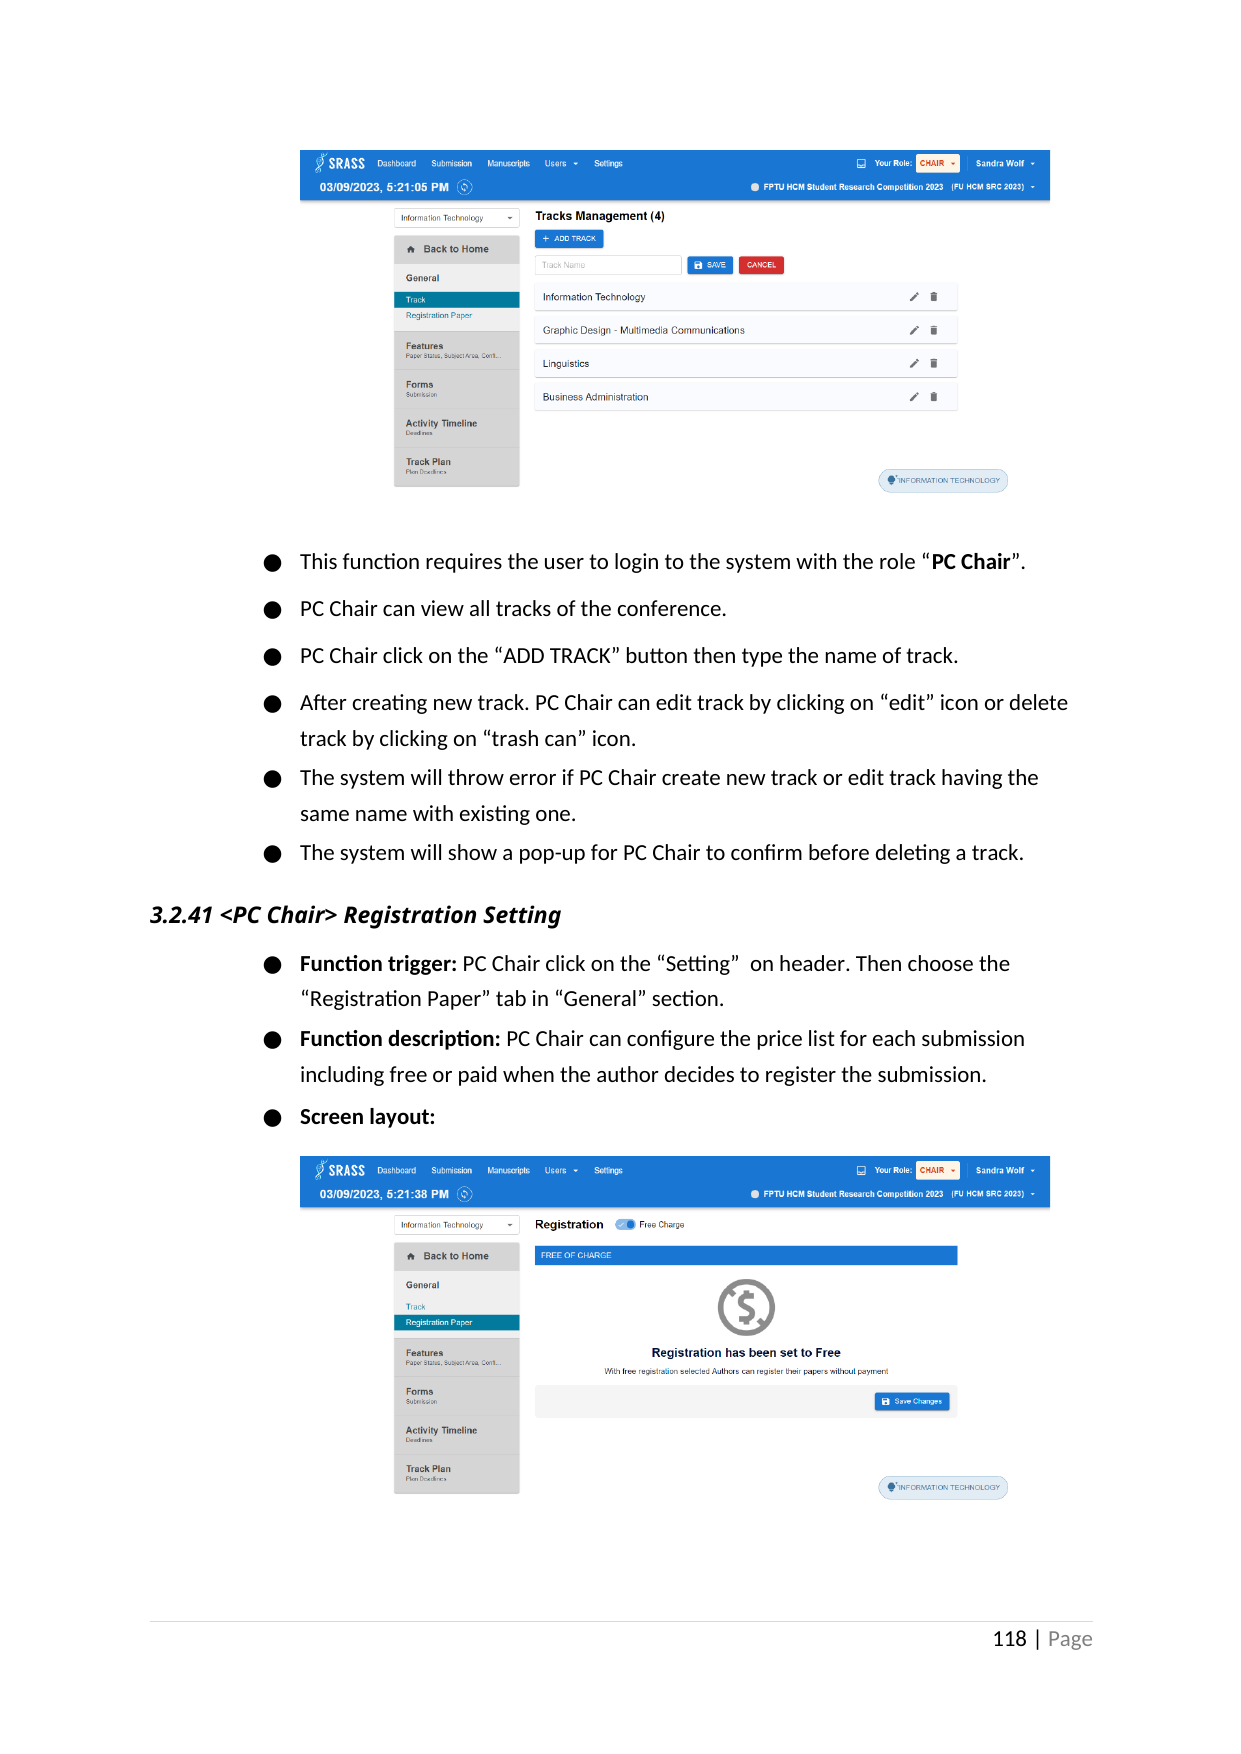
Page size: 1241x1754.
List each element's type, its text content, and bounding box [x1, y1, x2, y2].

list Screen layout: [262, 1090, 1093, 1137]
list The system will show a pop-up for PC Chair to confirm before deleting a track. [262, 827, 1093, 874]
list PC Chair click on the “ADD TRACK” button then type the name of track. [262, 630, 1093, 677]
picture [300, 150, 1050, 530]
list Function trigger: PC Chair click on the “Setting” on header. Then choose the “Registration Paper” tab in “General” section. [262, 937, 1093, 1012]
list This function requires the user to login to the system with the role “PC Chair”. [262, 536, 1093, 583]
list The system will throw error if PC Chair create new track or edit track having the same name with existing one. [262, 752, 1093, 827]
list PC Chair can view all tracks of the conference. [262, 583, 1093, 630]
picture [300, 1156, 1050, 1537]
list Function description: PC Chair can configure the price list for each submission including free or paid when the author decides to register the submission. [262, 1012, 1093, 1089]
subtitle 3.2.41 <PC Chair> Registration Setting [150, 899, 1093, 931]
list After creating new track. PC Chair can edit track by clicking on “edit” icon or delete track by clicking on “trash can” icon. [262, 677, 1093, 752]
